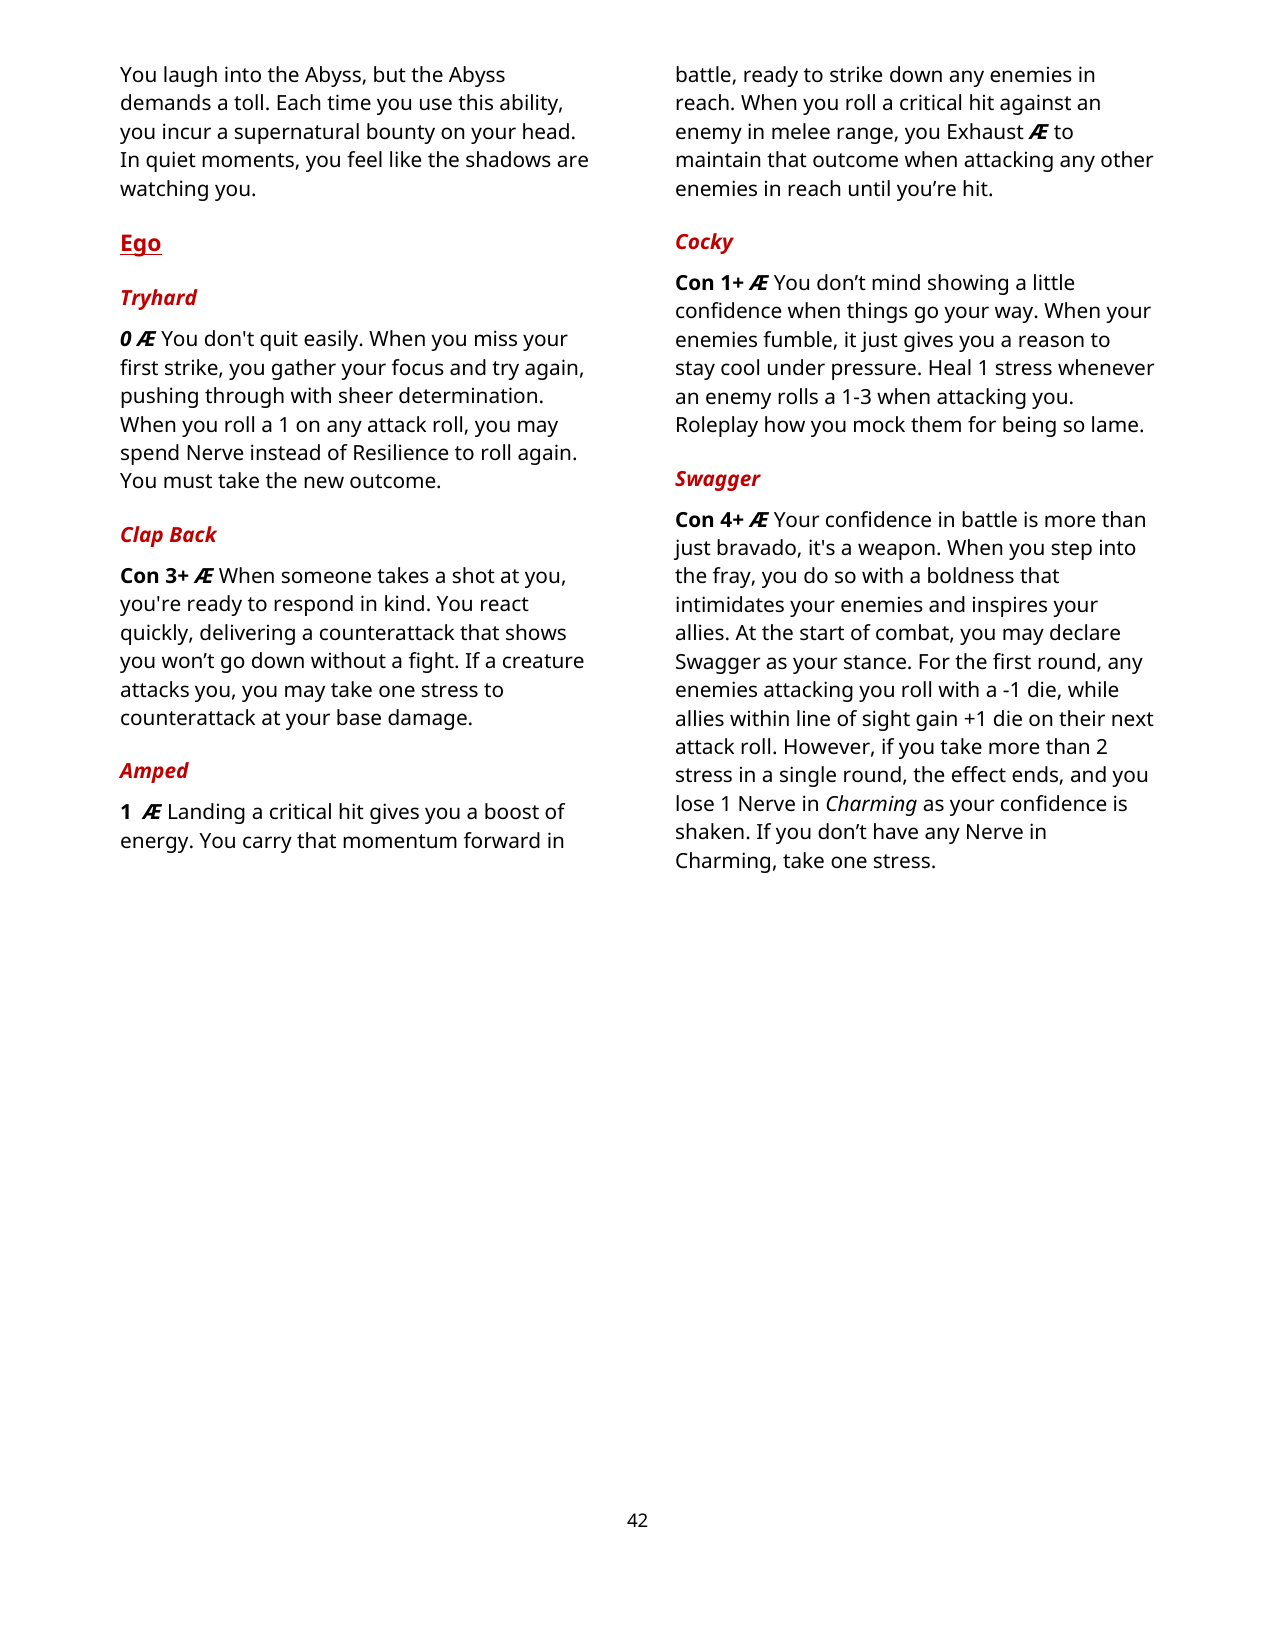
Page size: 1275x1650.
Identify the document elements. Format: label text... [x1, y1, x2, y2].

text You laugh into the Abyss, but the Abyss demands a toll. Each time you use this ability, you incur a supernatural bounty on your head. In quiet moments, you feel like the shadows are watching you. [120, 60, 600, 202]
subtitle Cocky [675, 227, 1155, 256]
subtitle Amped [120, 757, 600, 785]
subtitle Ego [120, 227, 600, 258]
text Con 3+ Æ When someone takes a shot at you, you're ready to respond in kind. You react quickly, delivering a counterattack that shows you won’t go down without a fight. If a creature attacks you, you may take one stress to counterattack at your base damage. [120, 561, 600, 732]
text 1 Æ Landing a critical hit gives you a boost of energy. You carry that momentum forward in battle, ready to strike down any enemies in reach. When you roll a critical hit against an enemy in melee range, you Exhaust Æ to maintain that outcome when attacking any other enemies in reach until you’re hit. [675, 60, 1155, 202]
text 0 Æ You don't quit easily. When you miss your first strike, you gather your focus and try again, pushing through with sheer determination. When you roll a 1 on any attack roll, you may spend Nerve instead of Resilience to roll again. You must take the new outcome. [120, 324, 600, 495]
subtitle Tryhard [120, 283, 600, 312]
text Con 1+ Æ You don’t mind showing a little confidence when things go your way. When your enemies fumble, it just gives you a reason to stay cool under pressure. Heal 1 stress whenever an enemy rolls a 1-3 when attacking you. Roleplay how you mock them for being so lame. [675, 268, 1155, 439]
text Con 4+ Æ Your confidence in battle is more than just bravado, it's a weapon. When you step into the fray, you do so with a boldness that intimidates your enemies and inspires your allies. At the start of combat, you may declare Swagger as your stance. For the first round, any enemies attacking you roll with a -1 die, while allies within line of sight gain +1 die on their next attack roll. However, if you take more than 2 stress in a single round, the effect ends, and you lose 1 Nerve in Charming as your confidence is shaken. If you don’t have any Nerve in Charming, take one stress. [675, 505, 1155, 874]
text 1 Æ Landing a critical hit gives you a boost of energy. You carry that momentum forward in battle, ready to strike down any enemies in reach. When you roll a critical hit against an enemy in melee range, you Exhaust Æ to maintain that outcome when attacking any other enemies in reach until you’re hit. [120, 797, 600, 854]
subtitle Clap Back [120, 520, 600, 548]
subtitle Swagger [675, 464, 1155, 492]
